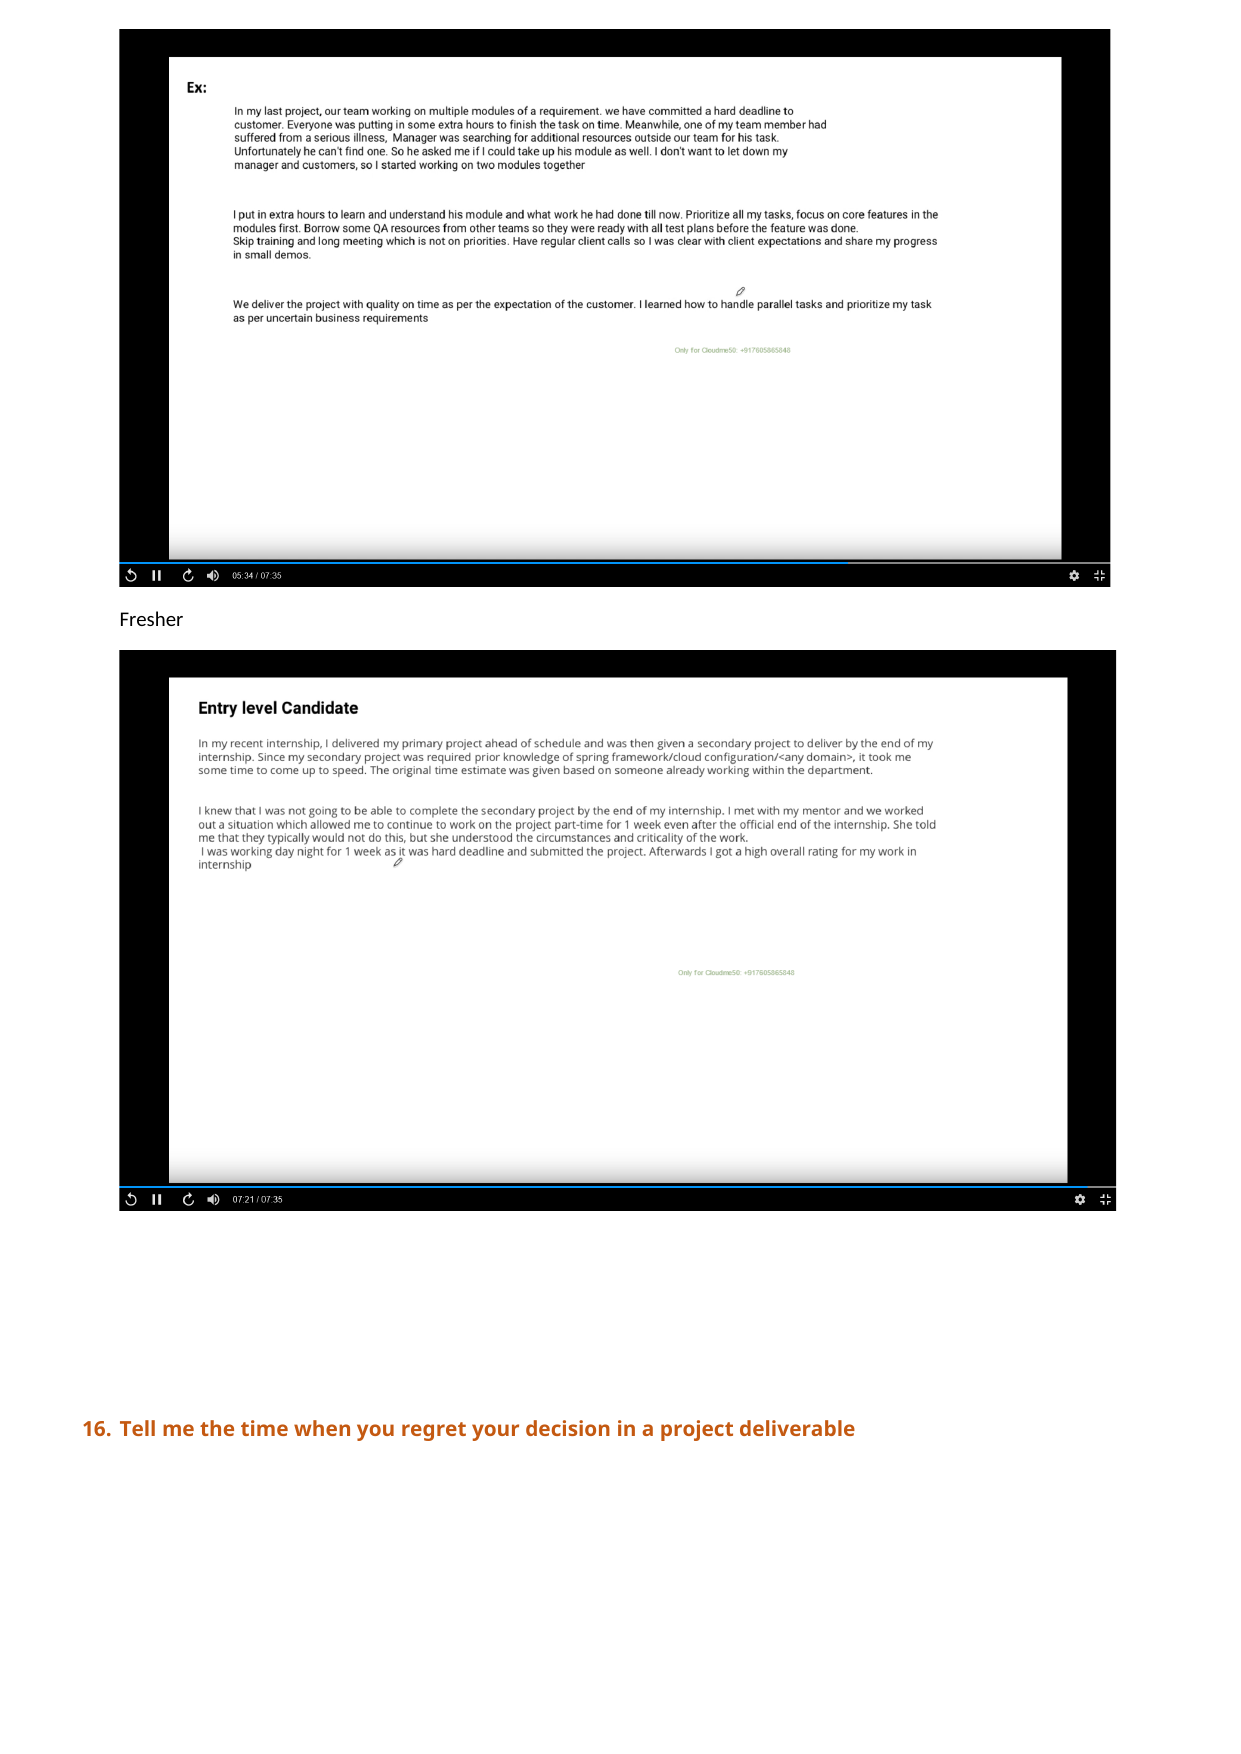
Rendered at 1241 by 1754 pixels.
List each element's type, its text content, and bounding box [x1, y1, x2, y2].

text Fresher [119, 606, 1152, 631]
picture [119, 650, 1117, 1211]
subtitle Tell me the time when you regret your decision in a project deliverable [82, 1414, 1152, 1443]
picture [119, 29, 1111, 587]
